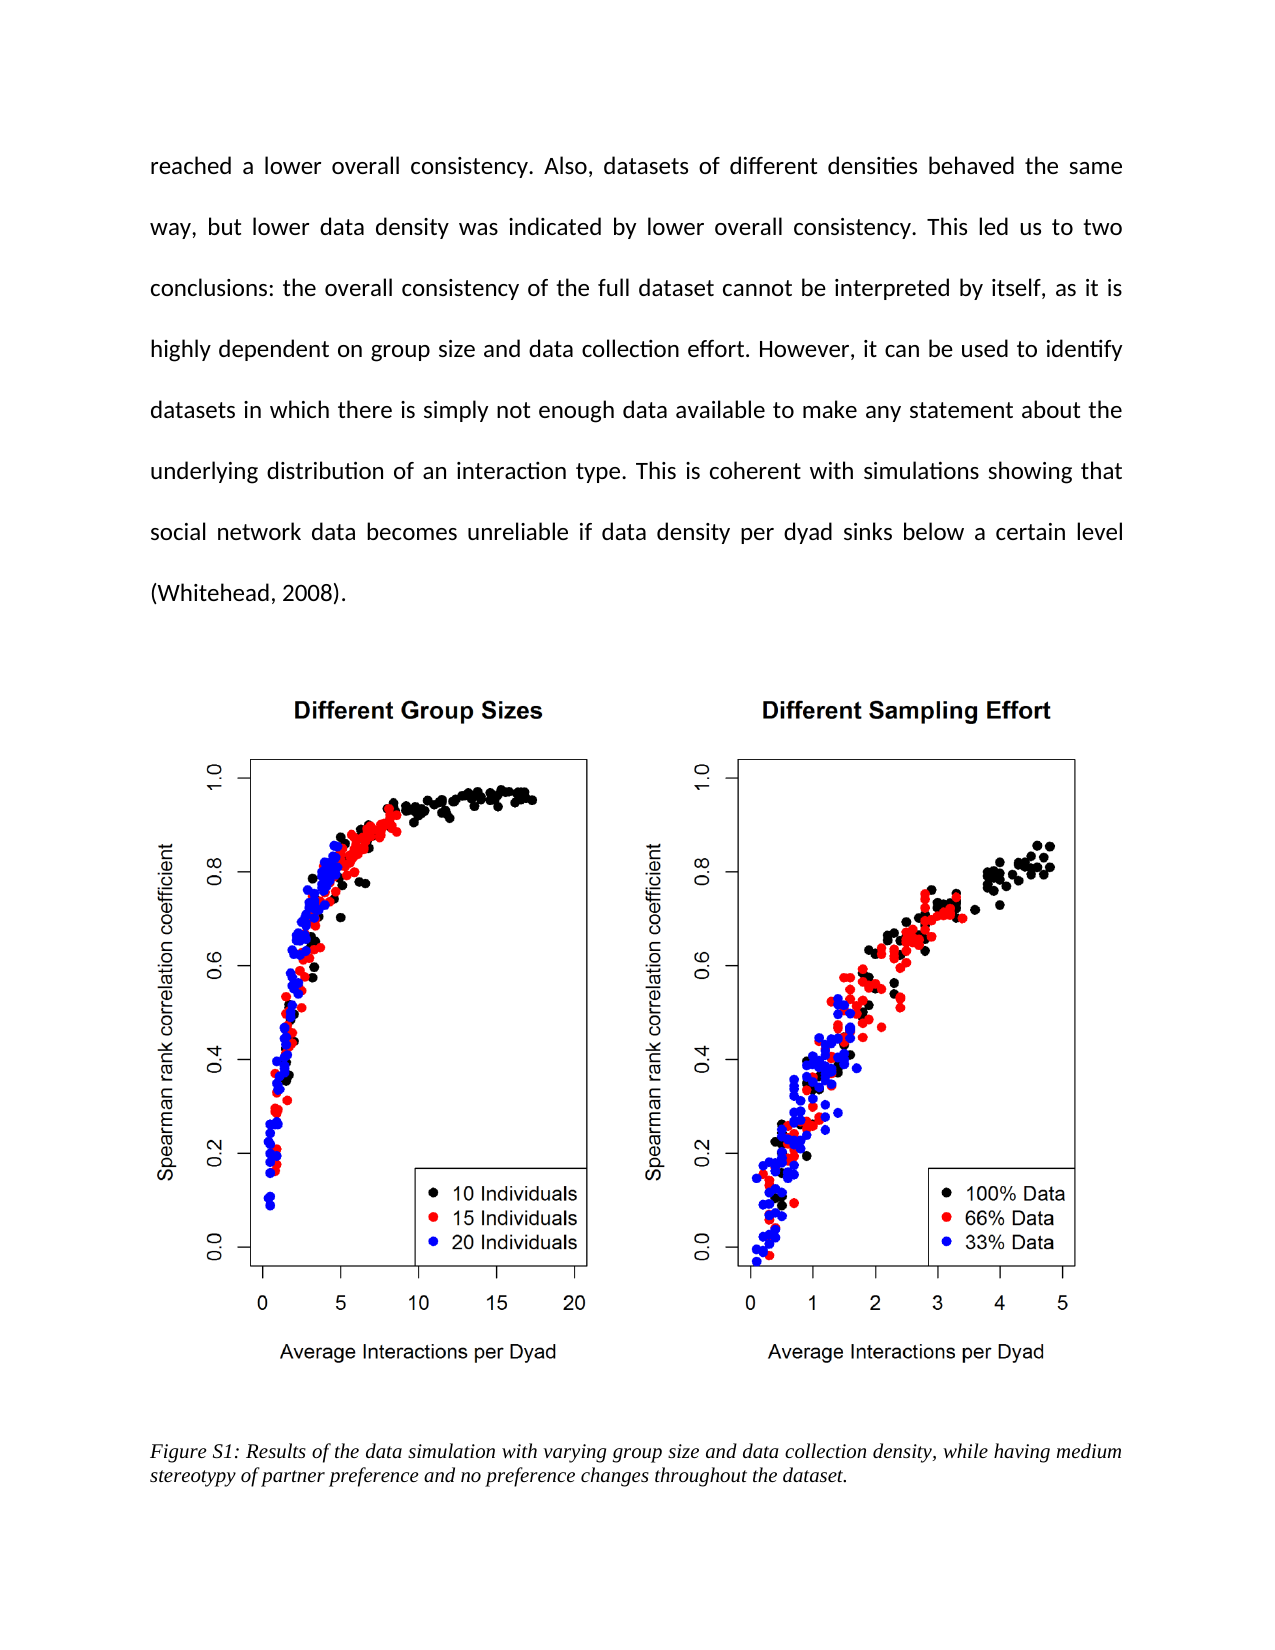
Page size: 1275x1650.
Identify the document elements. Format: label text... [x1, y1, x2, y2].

picture [150, 659, 1125, 1390]
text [150, 150, 1125, 608]
text Figure S1: Results of the data simulation with varying group size and data collection density, while having medium stereotypy of partner preference and no preference changes throughout the dataset. [150, 1439, 1125, 1487]
